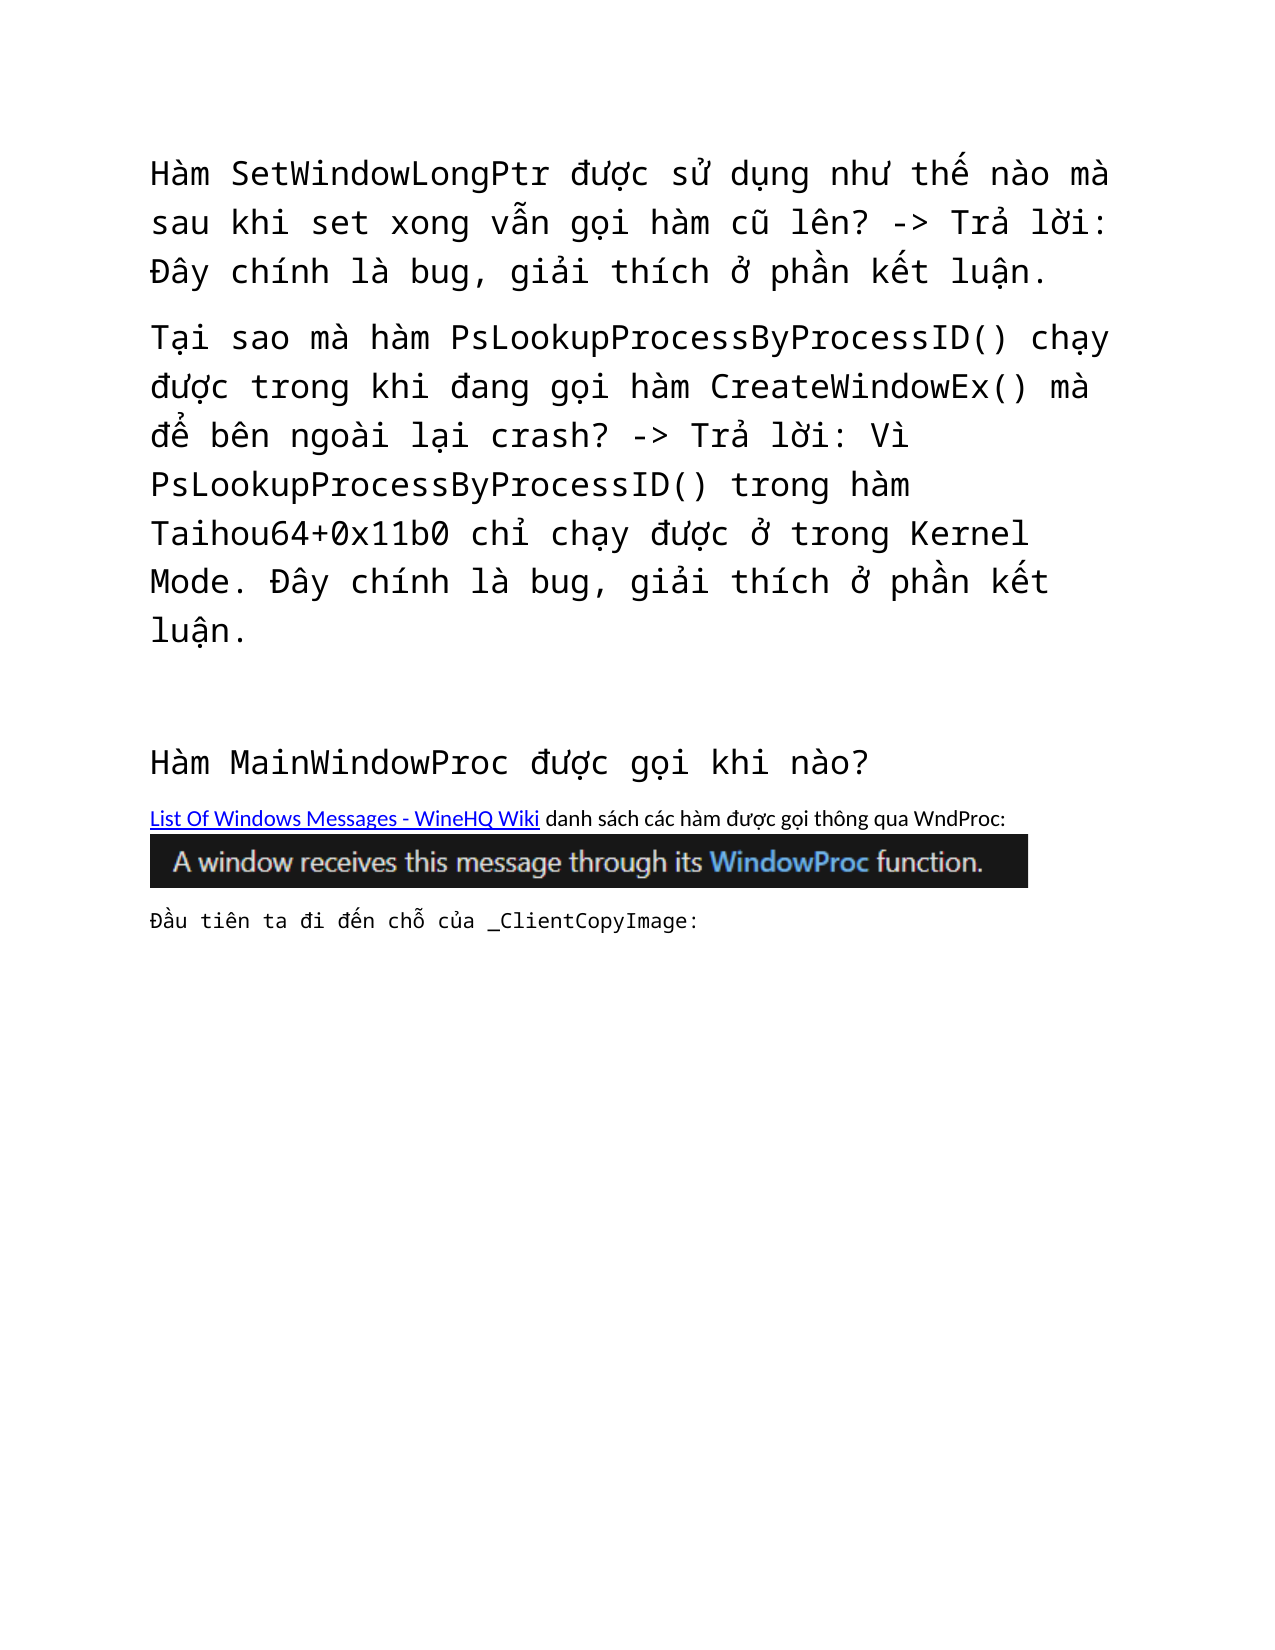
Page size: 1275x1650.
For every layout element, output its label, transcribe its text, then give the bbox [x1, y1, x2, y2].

picture [150, 834, 1029, 888]
text Hàm SetWindowLongPtr được sử dụng như thế nào mà sau khi set xong vẫn gọi hàm cũ lên? -> Trả lời: Đây chính là bug, giải thích ở phần kết luận. [150, 150, 1125, 293]
text Đầu tiên ta đi đến chỗ của _ClientCopyImage: [150, 906, 1125, 935]
text Tại sao mà hàm PsLookupProcessByProcessID() chạy được trong khi đang gọi hàm CreateWindowEx() mà để bên ngoài lại crash? -> Trả lời: Vì PsLookupProcessByProcessID() trong hàm Taihou64+0x11b0 chỉ chạy được ở trong Kernel Mode. Đây chính là bug, giải thích ở phần kết luận. [150, 313, 1125, 653]
text Hàm MainWindowProc được gọi khi nào? [150, 738, 1125, 784]
